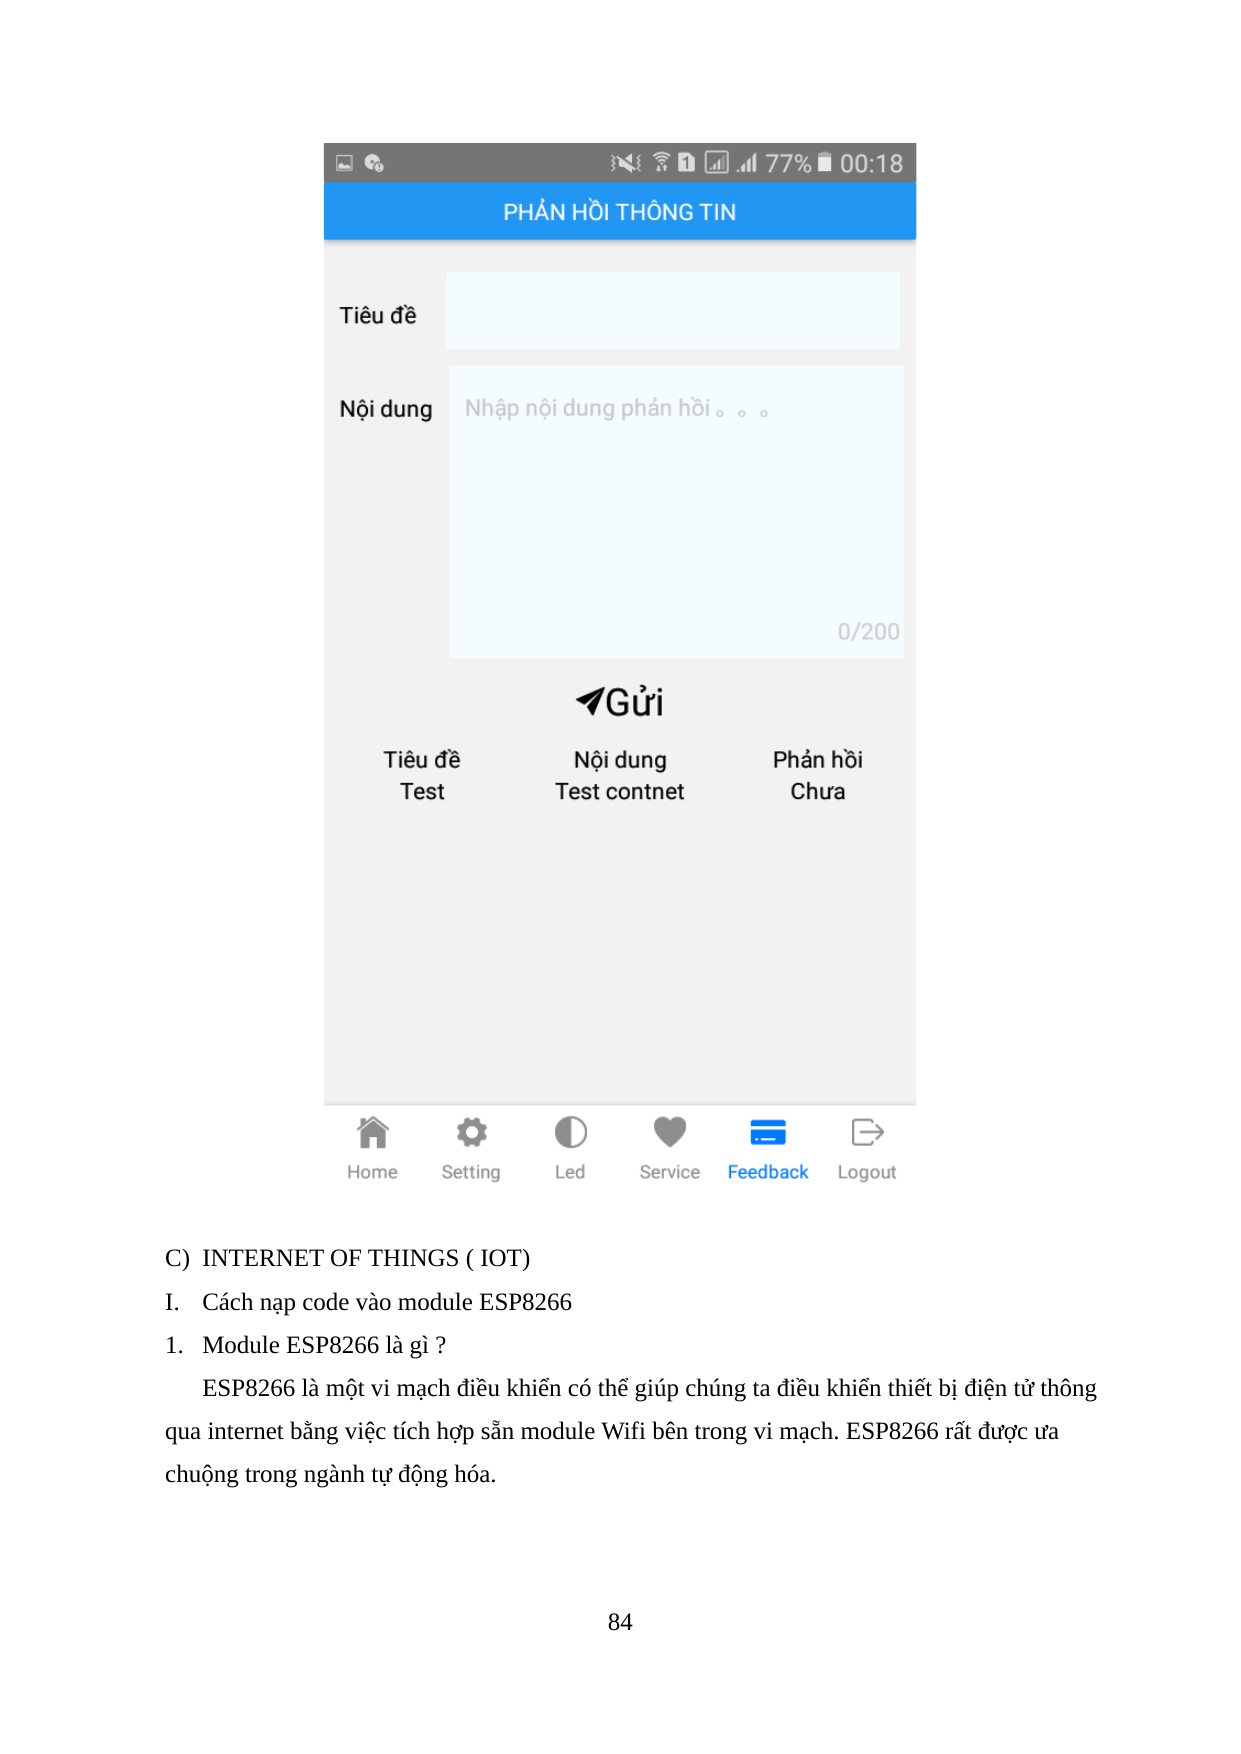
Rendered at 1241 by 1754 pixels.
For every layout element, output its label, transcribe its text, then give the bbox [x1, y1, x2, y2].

list ESP8266 là một vi mạch điều khiển có thể giúp chúng ta điều khiển thiết bị điện tử thông qua internet bằng việc tích hợp sẵn module Wifi bên trong vi mạch. ESP8266 rất được ưa chuộng trong ngành tự động hóa. [118, 1373, 1122, 1488]
picture [323, 143, 917, 1186]
list Module ESP8266 là gì ? [165, 1330, 1122, 1358]
list INTERNET OF THINGS ( IOT) [165, 1243, 1122, 1272]
list Cách nạp code vào module ESP8266 [165, 1287, 1122, 1315]
